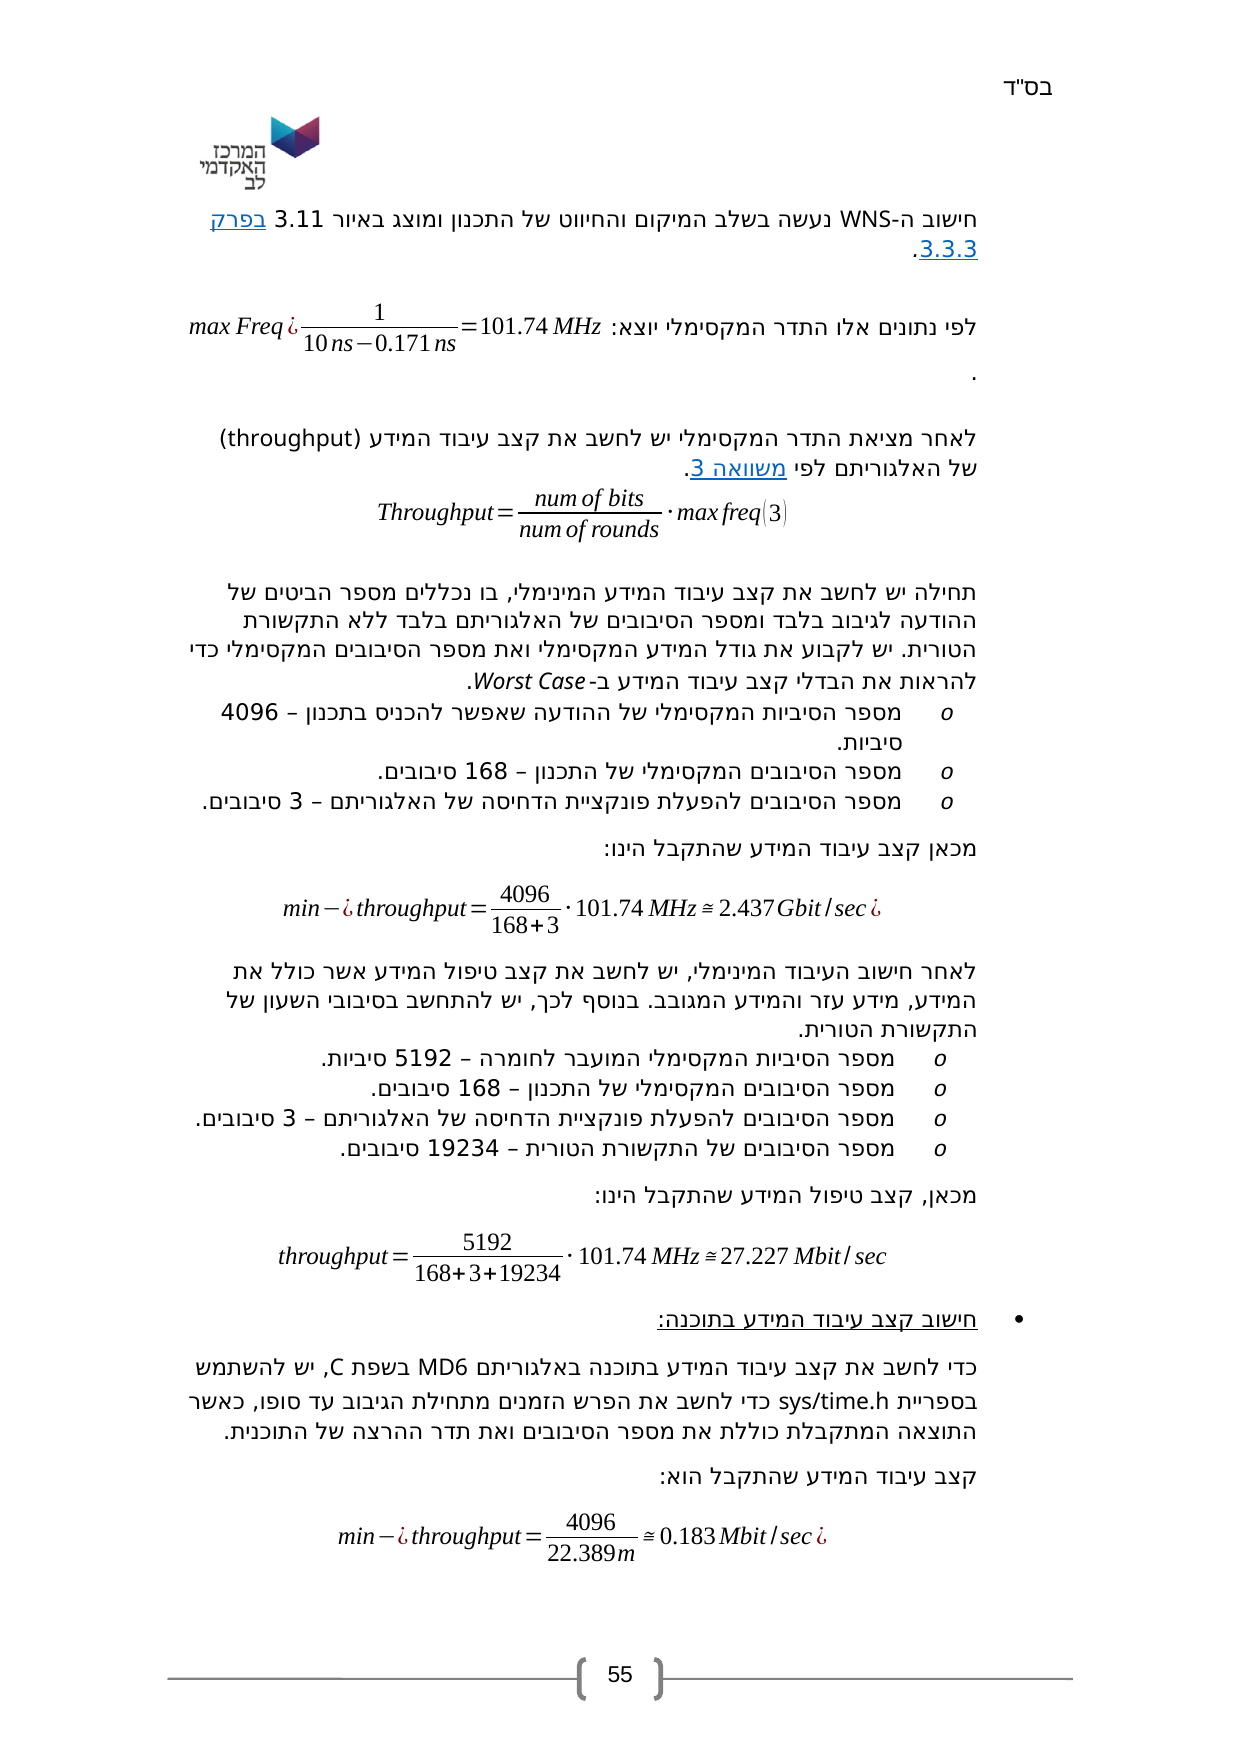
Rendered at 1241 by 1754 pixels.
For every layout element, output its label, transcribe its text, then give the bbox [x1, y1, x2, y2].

list מספר הסיבובים המקסימלי של התכנון – 168 סיבובים. [187, 758, 940, 786]
list מספר הסיבובים המקסימלי של התכנון – 168 סיבובים. [187, 1075, 933, 1103]
text קצב עיבוד המידע שהתקבל הוא: [187, 1463, 978, 1490]
list מספר הסיבובים להפעלת פונקציית הדחיסה של האלגוריתם – 3 סיבובים. [187, 788, 940, 816]
list חישוב קצב עיבוד המידע בתוכנה: [187, 1306, 1015, 1332]
text מכאן, קצב טיפול המידע שהתקבל הינו: [187, 1183, 1053, 1209]
list מספר הסיבובים של התקשורת הטורית – 19234 סיבובים. [187, 1136, 933, 1164]
list לפי נתונים אלו התדר המקסימלי יוצא: . [187, 298, 978, 386]
list לאחר מציאת התדר המקסימלי יש לחשב את קצב עיבוד המידע (throughput) של האלגוריתם לפי משוואה 3. [187, 422, 978, 482]
text כדי לחשב את קצב עיבוד המידע בתוכנה באלגוריתם MD6 בשפת C, יש להשתמש בספריית sys/time.h כדי לחשב את הפרש הזמנים מתחילת הגיבוב עד סופו, כאשר התוצאה המתקבלת כוללת את מספר הסיבובים ואת תדר ההרצה של התוכנית. [187, 1351, 978, 1444]
list חישוב ה-WNS נעשה בשלב המיקום והחיווט של התכנון ומוצג באיור 3.11 בפרק 3.3.3. [187, 203, 978, 263]
text מכאן קצב עיבוד המידע שהתקבל הינו: [187, 835, 978, 862]
list תחילה יש לחשב את קצב עיבוד המידע המינימלי, בו נכללים מספר הביטים של ההודעה לגיבוב בלבד ומספר הסיבובים של האלגוריתם בלבד ללא התקשורת הטורית. יש לקבוע את גודל המידע המקסימלי ואת מספר הסיבובים המקסימלי כדי להראות את הבדלי קצב עיבוד המידע ב-Worst Case. [187, 579, 978, 696]
list מספר הסיבובים להפעלת פונקציית הדחיסה של האלגוריתם – 3 סיבובים. [187, 1105, 933, 1133]
list לאחר חישוב העיבוד המינימלי, יש לחשב את קצב טיפול המידע אשר כולל את המידע, מידע עזר והמידע המגובב. בנוסף לכך, יש להתחשב בסיבובי השעון של התקשורת הטורית. [187, 958, 978, 1043]
list מספר הסיביות המקסימלי של ההודעה שאפשר להכניס בתכנון – 4096 סיביות. [187, 699, 940, 756]
list מספר הסיביות המקסימלי המועבר לחומרה – 5192 סיביות. [187, 1045, 933, 1073]
